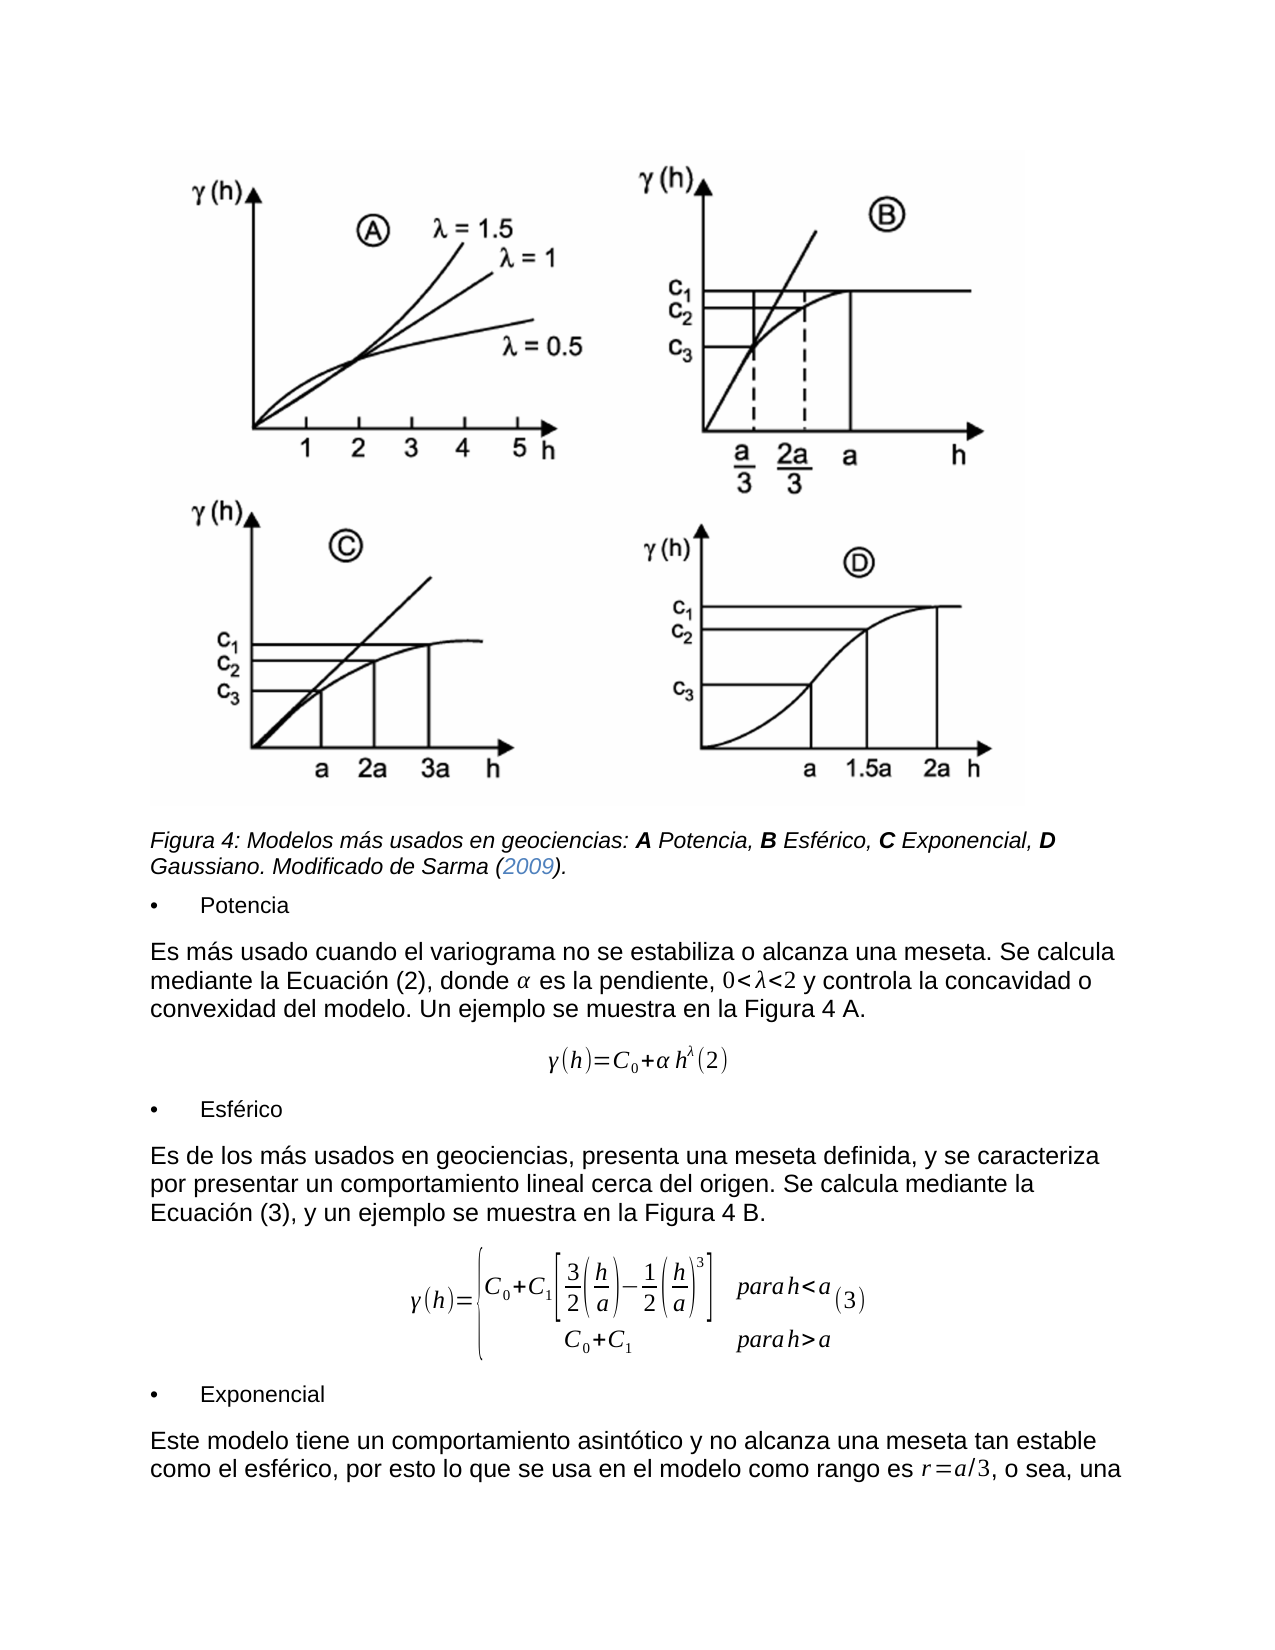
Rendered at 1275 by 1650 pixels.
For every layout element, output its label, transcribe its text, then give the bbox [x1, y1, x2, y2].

list Esférico [150, 1096, 1125, 1122]
text Figura 4: Modelos más usados en geociencias: A Potencia, B Esférico, C Exponencial, D Gaussiano. Modificado de Sarma (2009). [150, 827, 1125, 879]
list Potencia [150, 892, 1125, 918]
list Exponencial [150, 1381, 1125, 1407]
text Es más usado cuando el variograma no se estabiliza o alcanza una meseta. Se calcula mediante la Ecuación (2), donde es la pendiente, y controla la concavidad o convexidad del modelo. Un ejemplo se muestra en la Figura 4 A. [150, 937, 1125, 1023]
picture [150, 150, 1025, 806]
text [150, 1426, 1125, 1483]
text Es de los más usados en geociencias, presenta una meseta definida, y se caracteriza por presentar un comportamiento lineal cerca del origen. Se calcula mediante la Ecuación (3), y un ejemplo se muestra en la Figura 4 B. [150, 1141, 1125, 1227]
